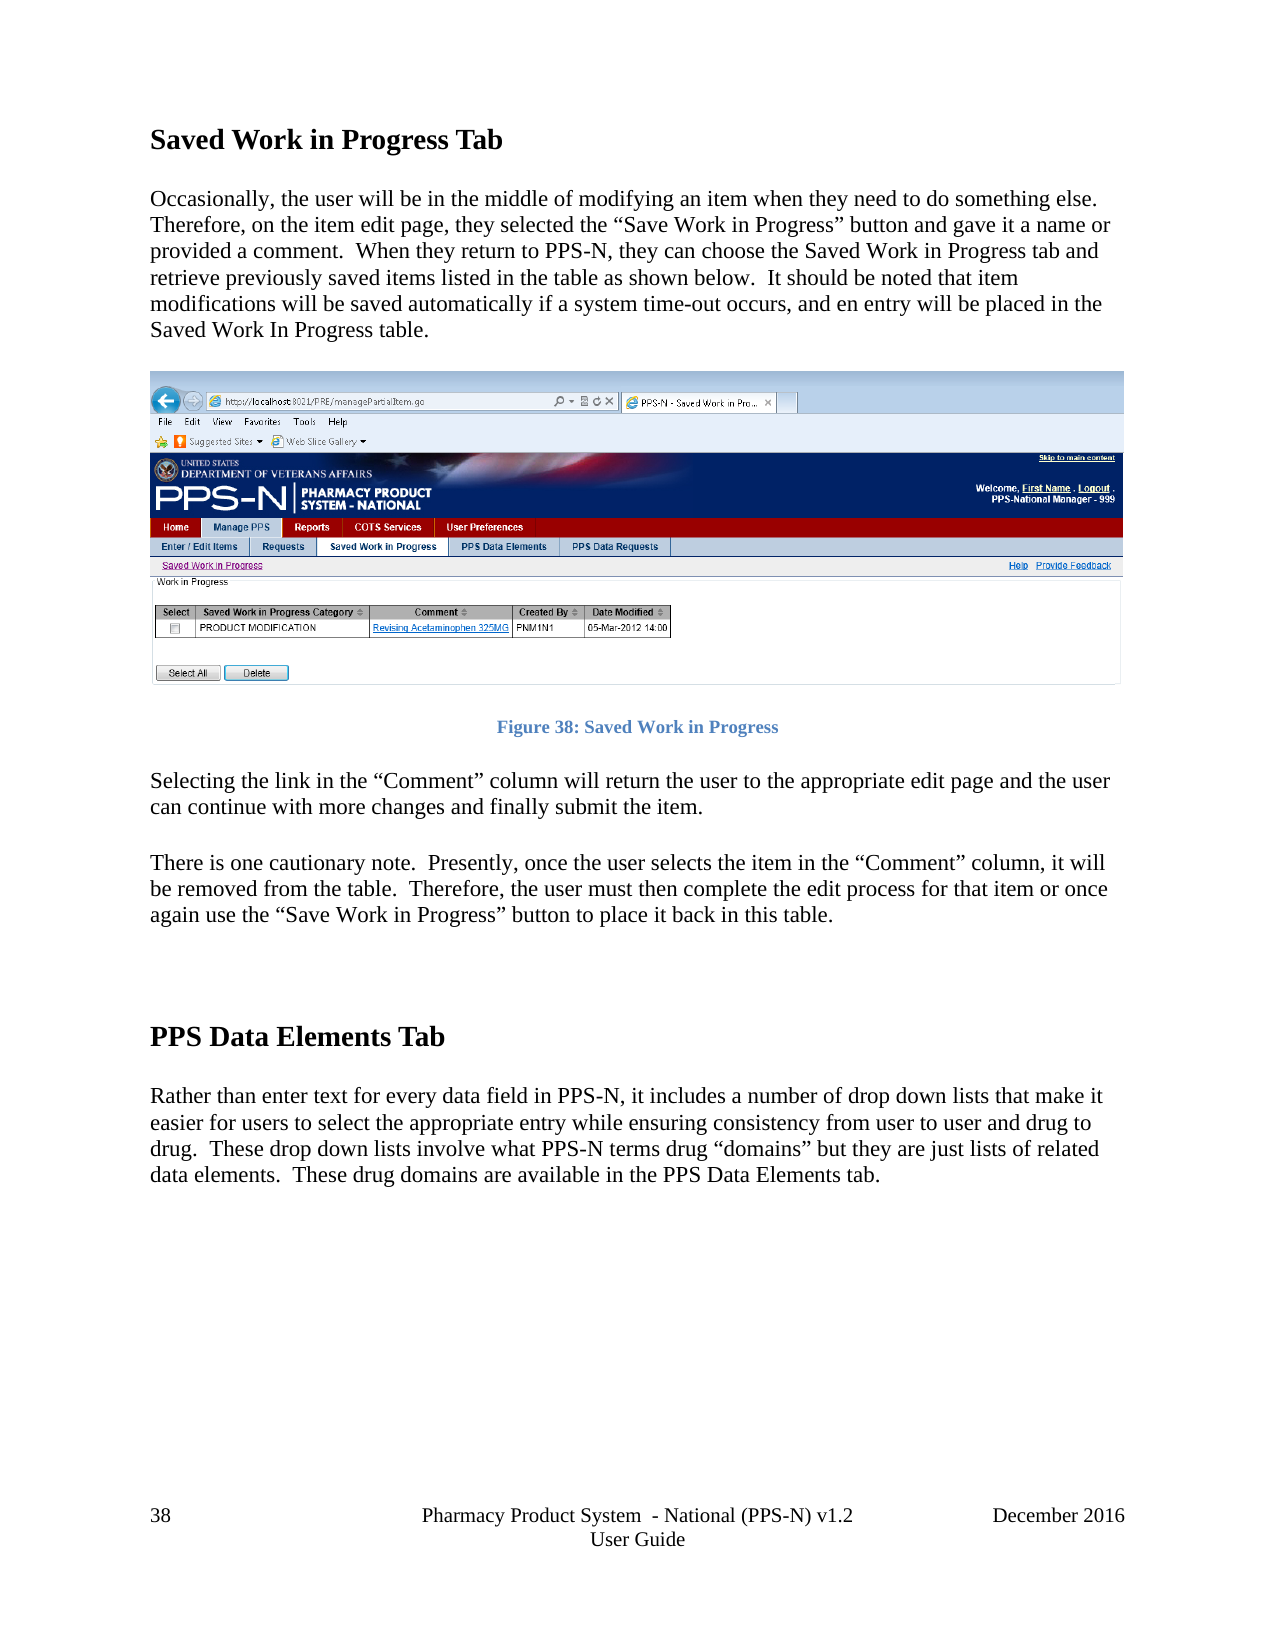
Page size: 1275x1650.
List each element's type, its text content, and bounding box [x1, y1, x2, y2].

text There is one cautionary note. Presently, once the user selects the item in the “Comment” column, it will be removed from the table. Therefore, the user must then complete the edit process for that item or once again use the “Save Work in Progress” button to place it back in this table. [150, 849, 1125, 928]
subtitle PPS Data Elements Tab [150, 1019, 1125, 1053]
picture [150, 371, 1124, 687]
text Occasionally, the user will be in the middle of modifying an item when they need to do something else. Therefore, on the item edit page, they selected the “Save Work in Progress” button and gave it a name or provided a comment. When they return to PPS-N, they can choose the Saved Work in Progress tab and retrieve previously saved items listed in the table as shown below. It should be noted that item modifications will be saved automatically if a system time-out occurs, and en entry will be placed in the Saved Work In Progress table. [150, 184, 1125, 343]
text Rather than enter text for every data field in PPS-N, it includes a number of drop down lists that make it easier for users to select the appropriate entry while ensuring consistency from user to user and drug to drug. These drop down lists involve what PPS-N terms drug “domains” but they are just lists of related data elements. These drug domains are available in the PPS Data Elements tab. [150, 1082, 1125, 1188]
subtitle Saved Work in Progress Tab [150, 122, 1125, 155]
text Selecting the link in the “Comment” column will return the user to the appropriate edit page and the user can continue with more changes and finally submit the item. [150, 767, 1125, 819]
text Figure 38: Saved Work in Progress [150, 716, 1125, 738]
